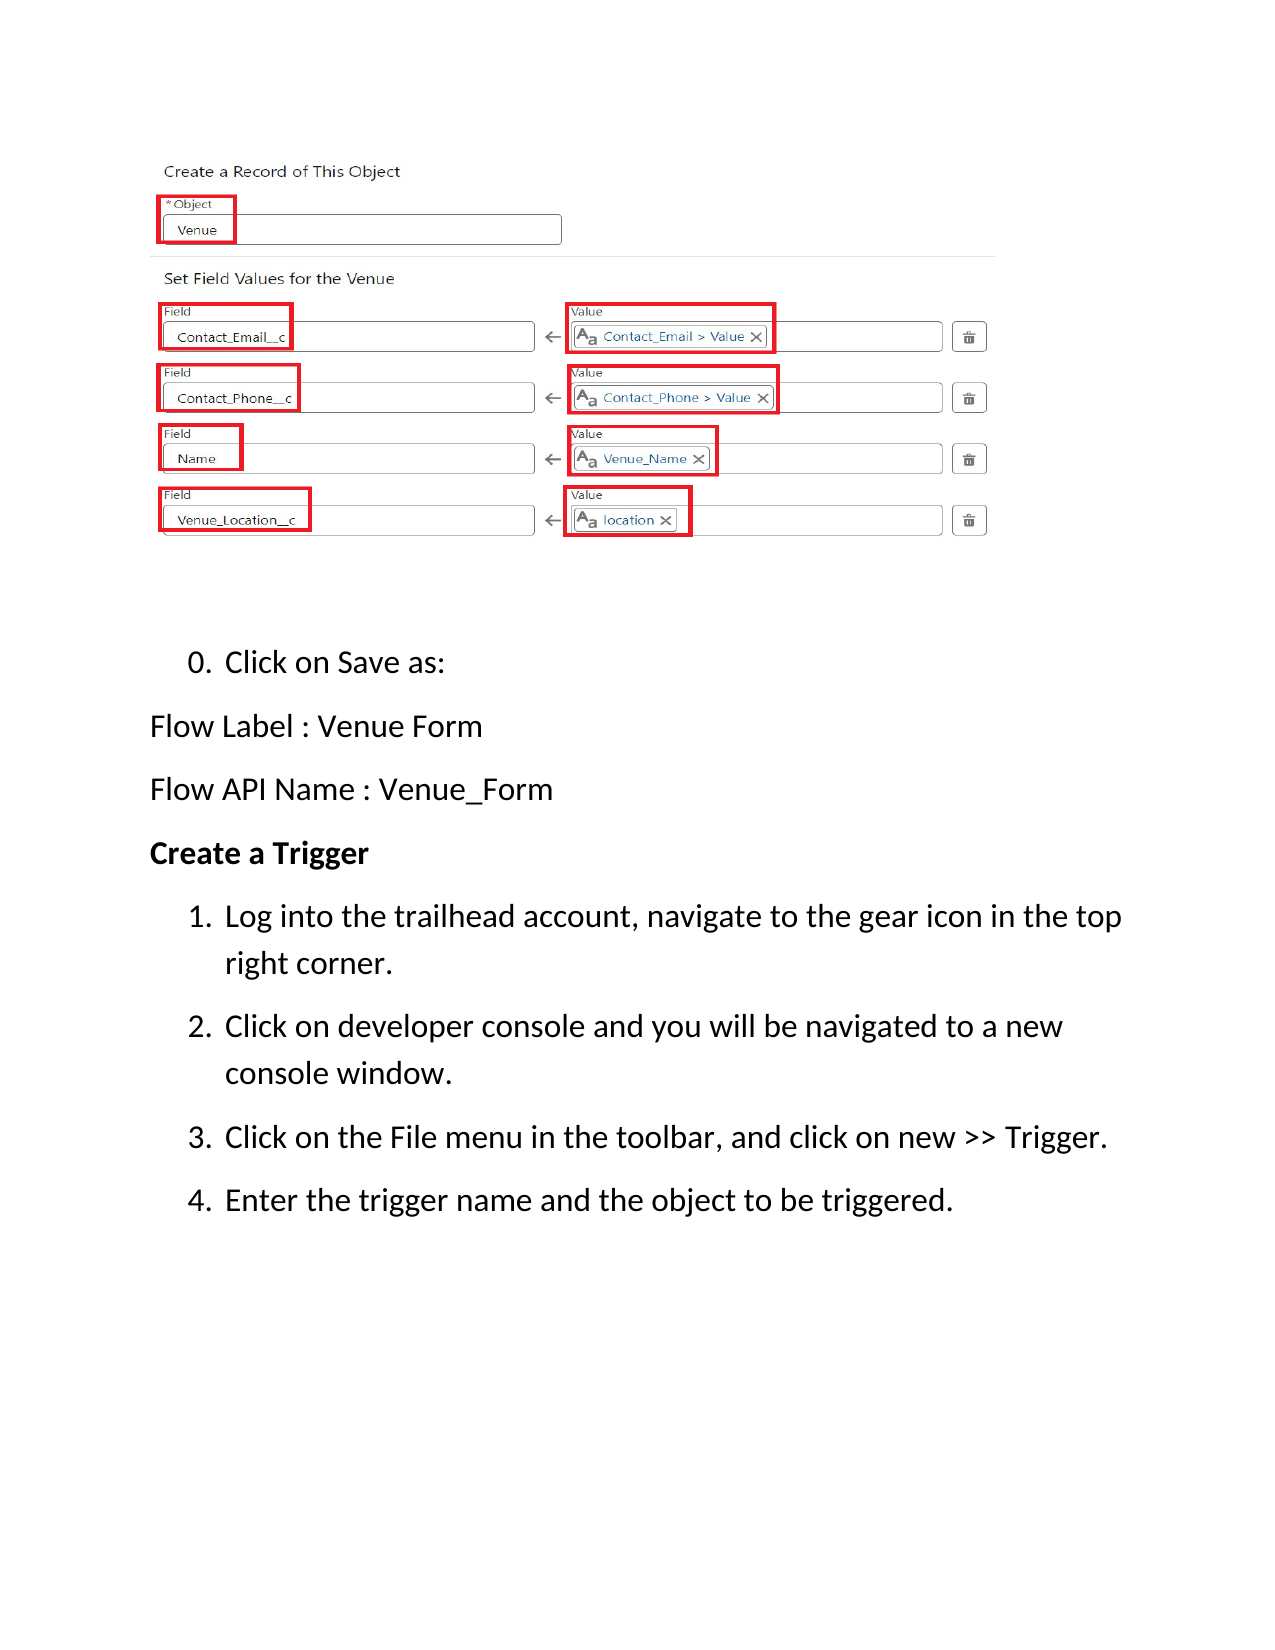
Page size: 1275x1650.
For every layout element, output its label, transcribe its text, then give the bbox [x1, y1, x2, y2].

list Enter the trigger name and the object to be triggered. [187, 1179, 1125, 1220]
list Log into the trailhead account, navigate to the gear icon in the top right corner. [187, 895, 1125, 983]
text Flow API Name : Venue_Form [150, 768, 1125, 809]
picture [150, 150, 1125, 621]
text Flow Label : Venue Form [150, 705, 1125, 746]
list Click on developer console and you will be navigated to a new console window. [187, 1005, 1125, 1093]
list Click on the File menu in the toolbar, and click on new >> Trigger. [187, 1116, 1125, 1156]
text Create a Trigger [150, 832, 1125, 872]
list Click on Save as: [187, 641, 1125, 682]
